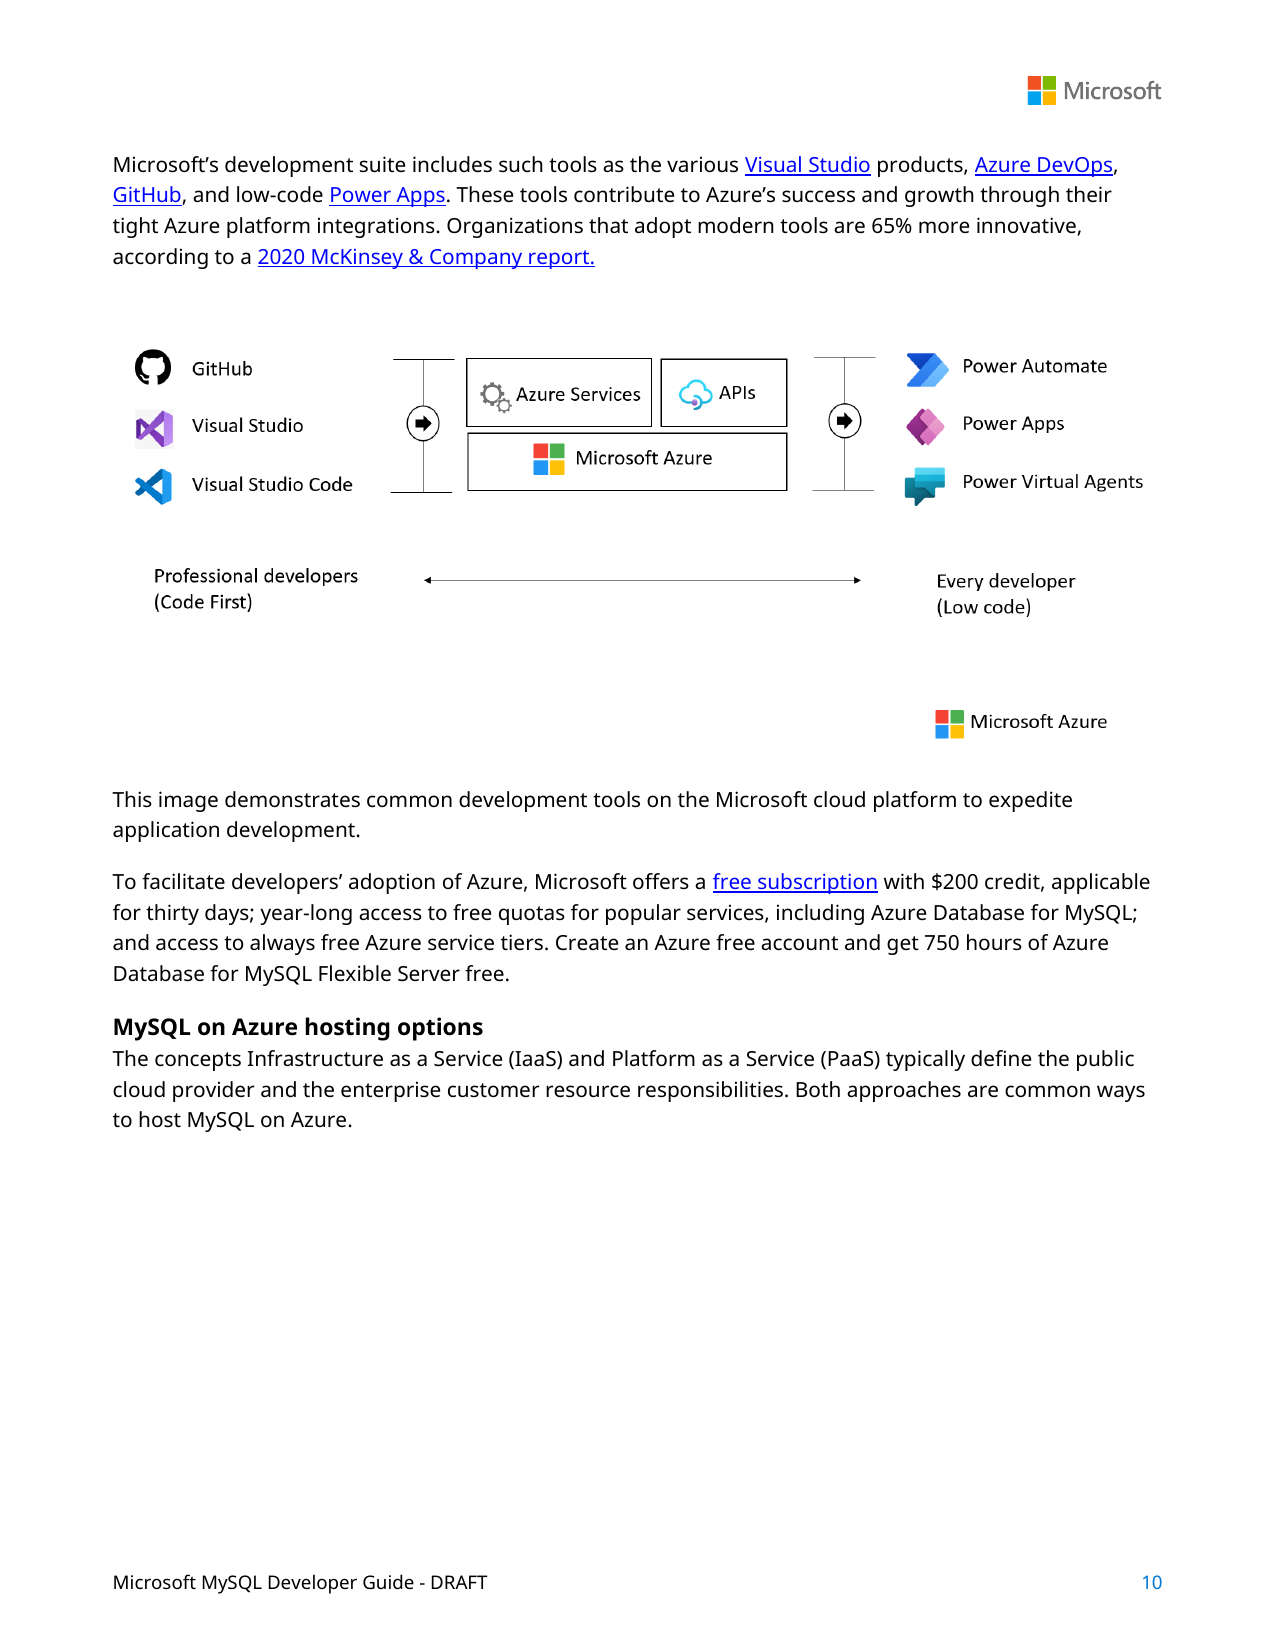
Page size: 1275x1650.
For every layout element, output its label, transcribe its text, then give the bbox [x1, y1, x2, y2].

text To facilitate developers’ adoption of Azure, Microsoft offers a free subscription with $200 credit, applicable for thirty days; year-long access to free quotas for popular services, including Azure Database for MySQL; and access to always free Azure service tiers. Create an Azure free account and get 750 hours of Azure Database for MySQL Flexible Server free. [112, 867, 1162, 987]
subtitle MySQL on Azure hosting options [112, 1010, 1162, 1042]
text This image demonstrates common development tools on the Microsoft cloud platform to expedite application development. [112, 785, 1162, 844]
text The concepts Infrastructure as a Service (IaaS) and Platform as a Service (PaaS) typically define the public cloud provider and the enterprise customer resource responsibilities. Both approaches are common ways to host MySQL on Azure. [112, 1044, 1162, 1134]
text Microsoft’s development suite includes such tools as the various Visual Studio products, Azure DevOps, GitHub, and low-code Power Apps. These tools contribute to Azure’s success and growth through their tight Azure platform integrations. Organizations that adopt modern tools are 65% more innovative, according to a 2020 McKinsey & Company report. [112, 150, 1162, 270]
picture [1026, 75, 1163, 107]
picture [112, 293, 1163, 762]
